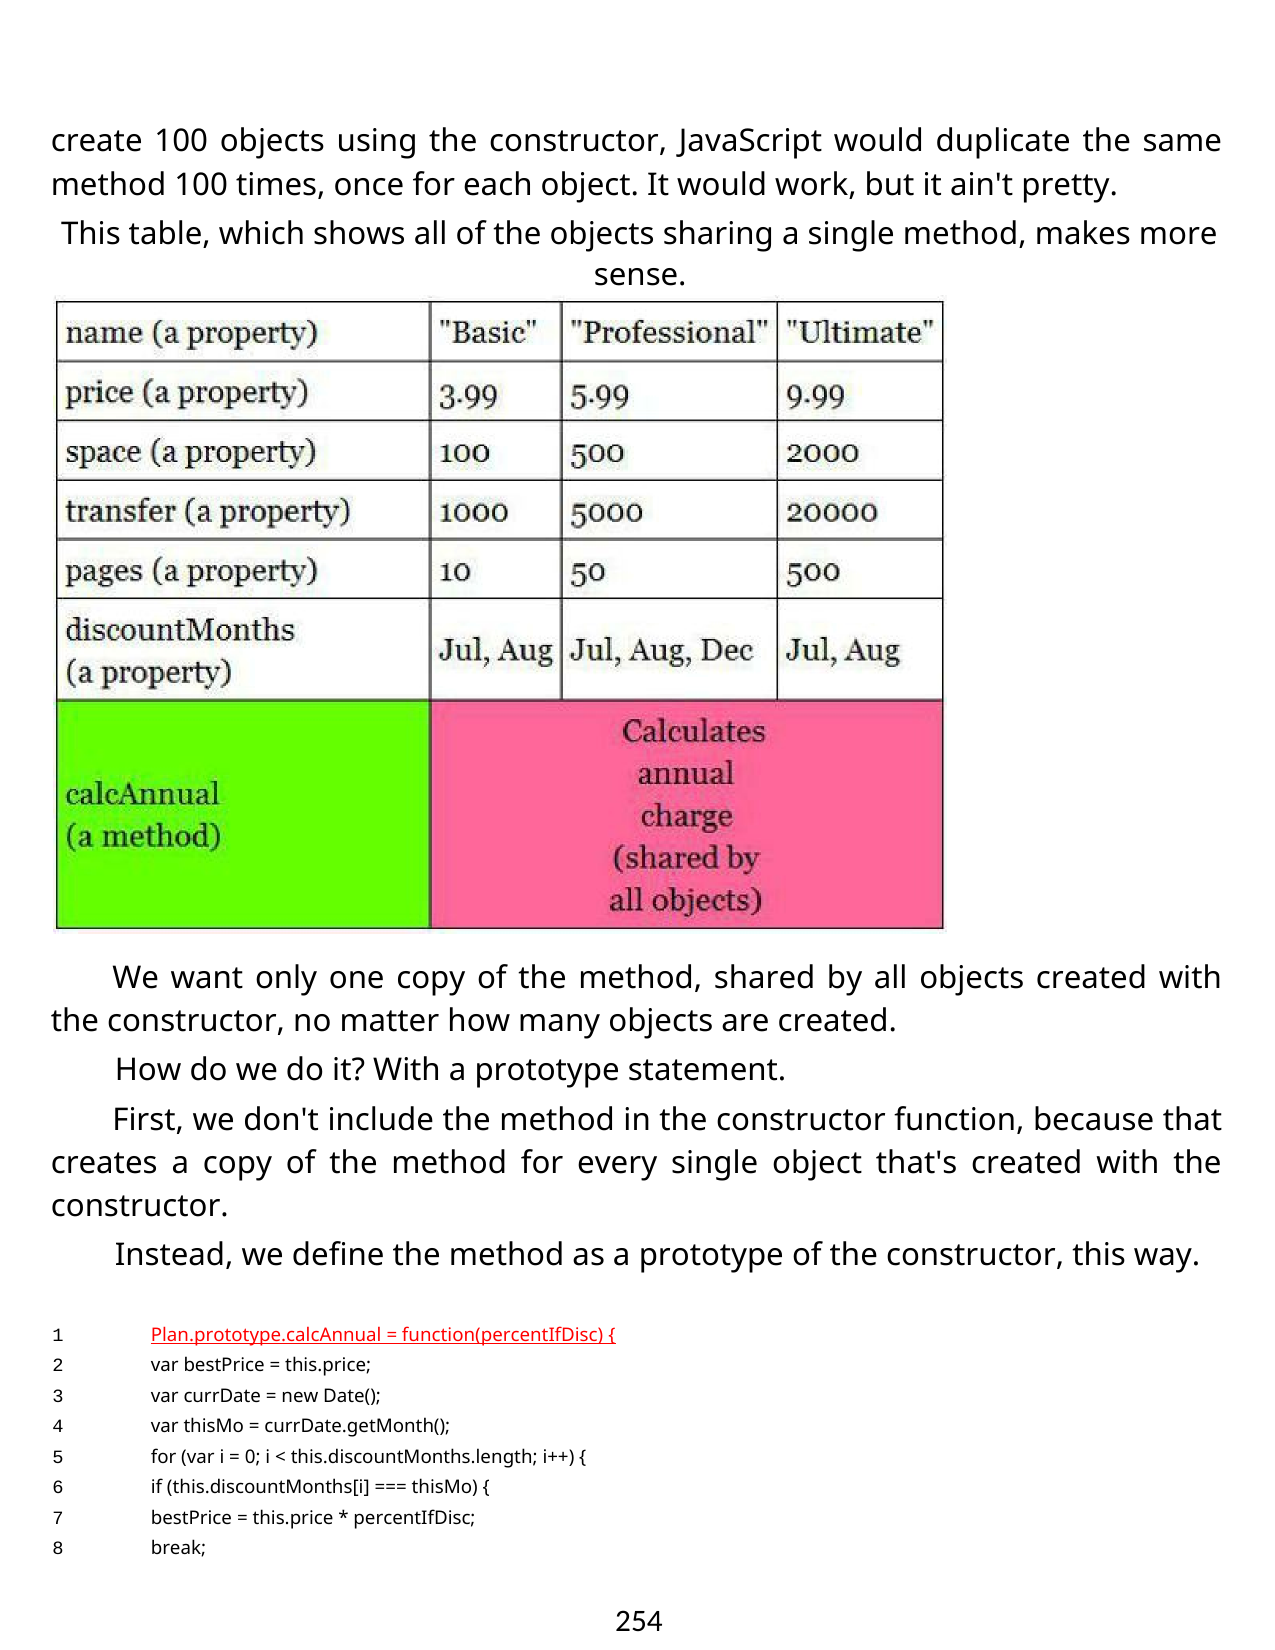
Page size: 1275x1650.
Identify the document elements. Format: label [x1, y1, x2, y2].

picture [52, 294, 947, 934]
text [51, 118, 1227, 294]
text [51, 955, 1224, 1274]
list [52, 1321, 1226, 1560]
